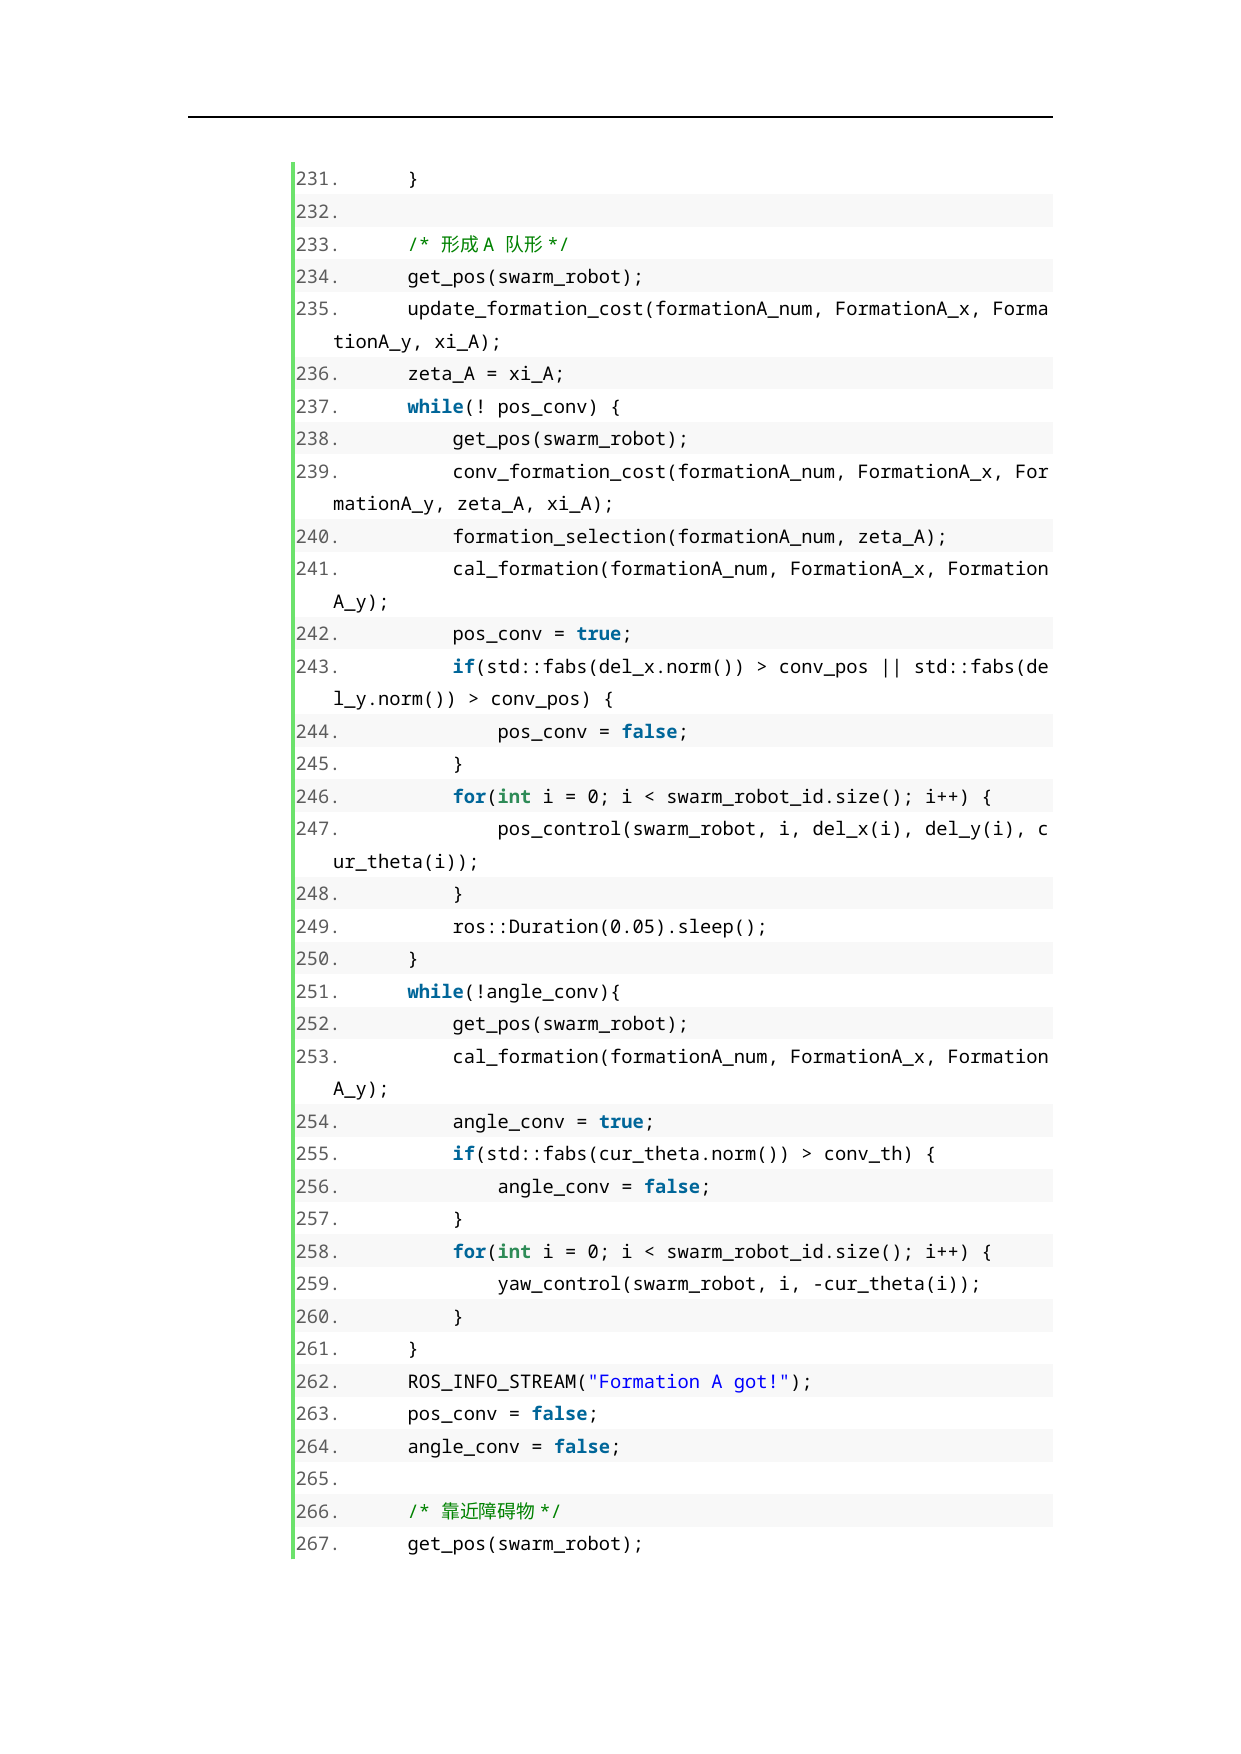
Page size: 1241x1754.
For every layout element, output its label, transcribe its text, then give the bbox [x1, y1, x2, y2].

list cal_formation(formationA_num, FormationA_x, FormationA_y); [295, 1039, 1053, 1104]
list for(int i = 0; i < swarm_robot_id.size(); i++) { [295, 779, 1053, 812]
list zeta_A = xi_A; [295, 357, 1053, 389]
list conv_formation_cost(formationA_num, FormationA_x, FormationA_y, zeta_A, xi_A); [295, 454, 1053, 519]
list ros::Duration(0.05).sleep(); [295, 909, 1053, 942]
list angle_conv = true; [295, 1104, 1053, 1137]
list get_pos(swarm_robot); [295, 422, 1053, 454]
list } [295, 1299, 1053, 1332]
list if(std::fabs(cur_theta.norm()) > conv_th) { [295, 1137, 1053, 1169]
list formation_selection(formationA_num, zeta_A); [295, 519, 1053, 552]
list } [295, 162, 1053, 194]
list for(int i = 0; i < swarm_robot_id.size(); i++) { [295, 1234, 1053, 1267]
list get_pos(swarm_robot); [295, 1527, 1053, 1559]
list yaw_control(swarm_robot, i, -cur_theta(i)); [295, 1267, 1053, 1299]
list } [295, 942, 1053, 974]
list pos_conv = false; [295, 1397, 1053, 1429]
list pos_conv = true; [295, 617, 1053, 649]
list /* 靠近障碍物 */ [295, 1494, 1053, 1527]
list get_pos(swarm_robot); [295, 259, 1053, 292]
list } [295, 747, 1053, 779]
list pos_control(swarm_robot, i, del_x(i), del_y(i), cur_theta(i)); [295, 812, 1053, 877]
list } [295, 1202, 1053, 1234]
list if(std::fabs(del_x.norm()) > conv_pos || std::fabs(del_y.norm()) > conv_pos) { [295, 649, 1053, 714]
list /* 形成 A 队形 */ [295, 227, 1053, 259]
list cal_formation(formationA_num, FormationA_x, FormationA_y); [295, 552, 1053, 617]
list pos_conv = false; [295, 714, 1053, 747]
list update_formation_cost(formationA_num, FormationA_x, FormationA_y, xi_A); [295, 292, 1053, 357]
list } [295, 877, 1053, 909]
list angle_conv = false; [295, 1429, 1053, 1462]
list } [295, 1332, 1053, 1364]
list angle_conv = false; [295, 1169, 1053, 1202]
list ROS_INFO_STREAM("Formation A got!"); [295, 1364, 1053, 1397]
list while(! pos_conv) { [295, 389, 1053, 422]
list get_pos(swarm_robot); [295, 1007, 1053, 1039]
list while(!angle_conv){ [295, 974, 1053, 1007]
